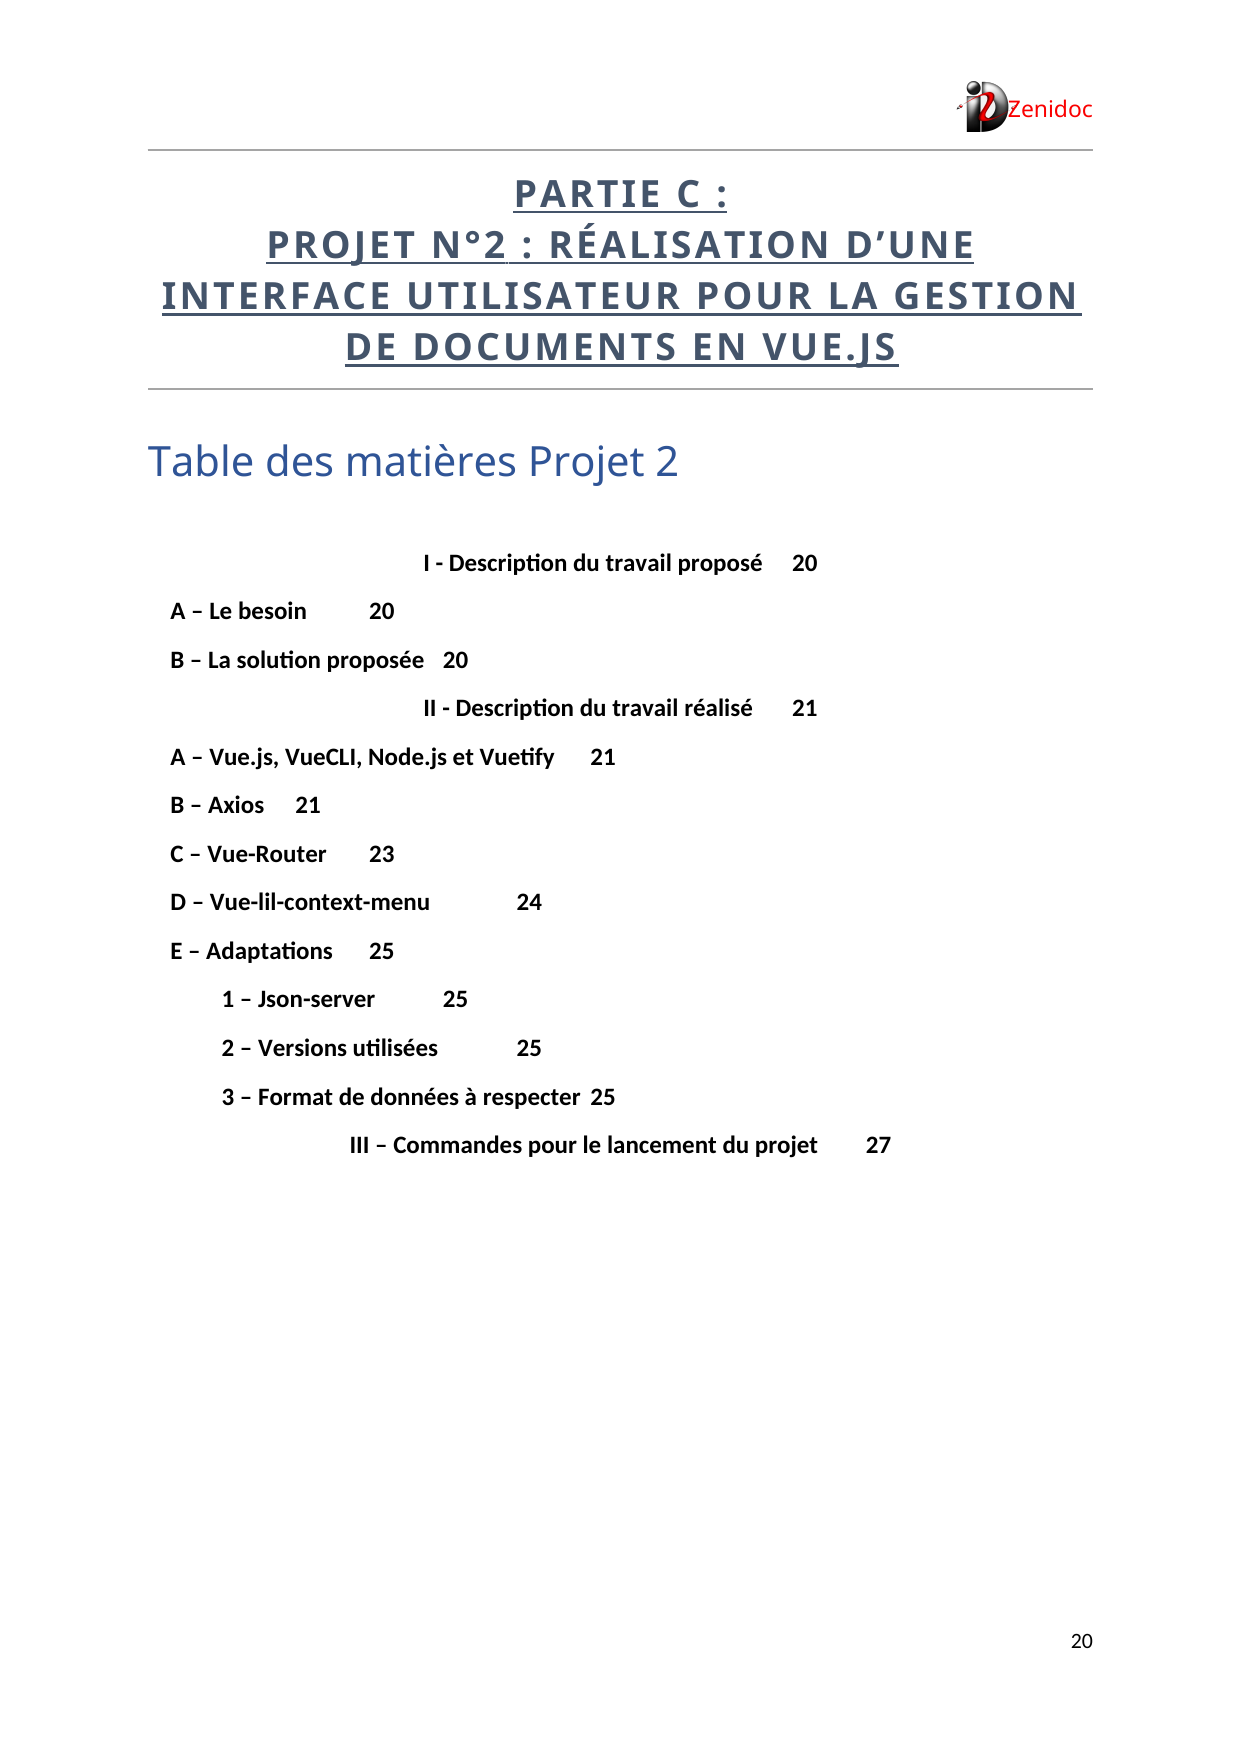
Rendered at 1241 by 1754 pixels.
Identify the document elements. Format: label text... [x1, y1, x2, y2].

picture [1011, 104, 1018, 115]
picture [956, 81, 1018, 132]
title Partie C : [148, 151, 1093, 200]
title Projet n°2 : Réalisation d’une interface utilisateur pour la gestion de documents en vue.JS [148, 200, 1093, 388]
